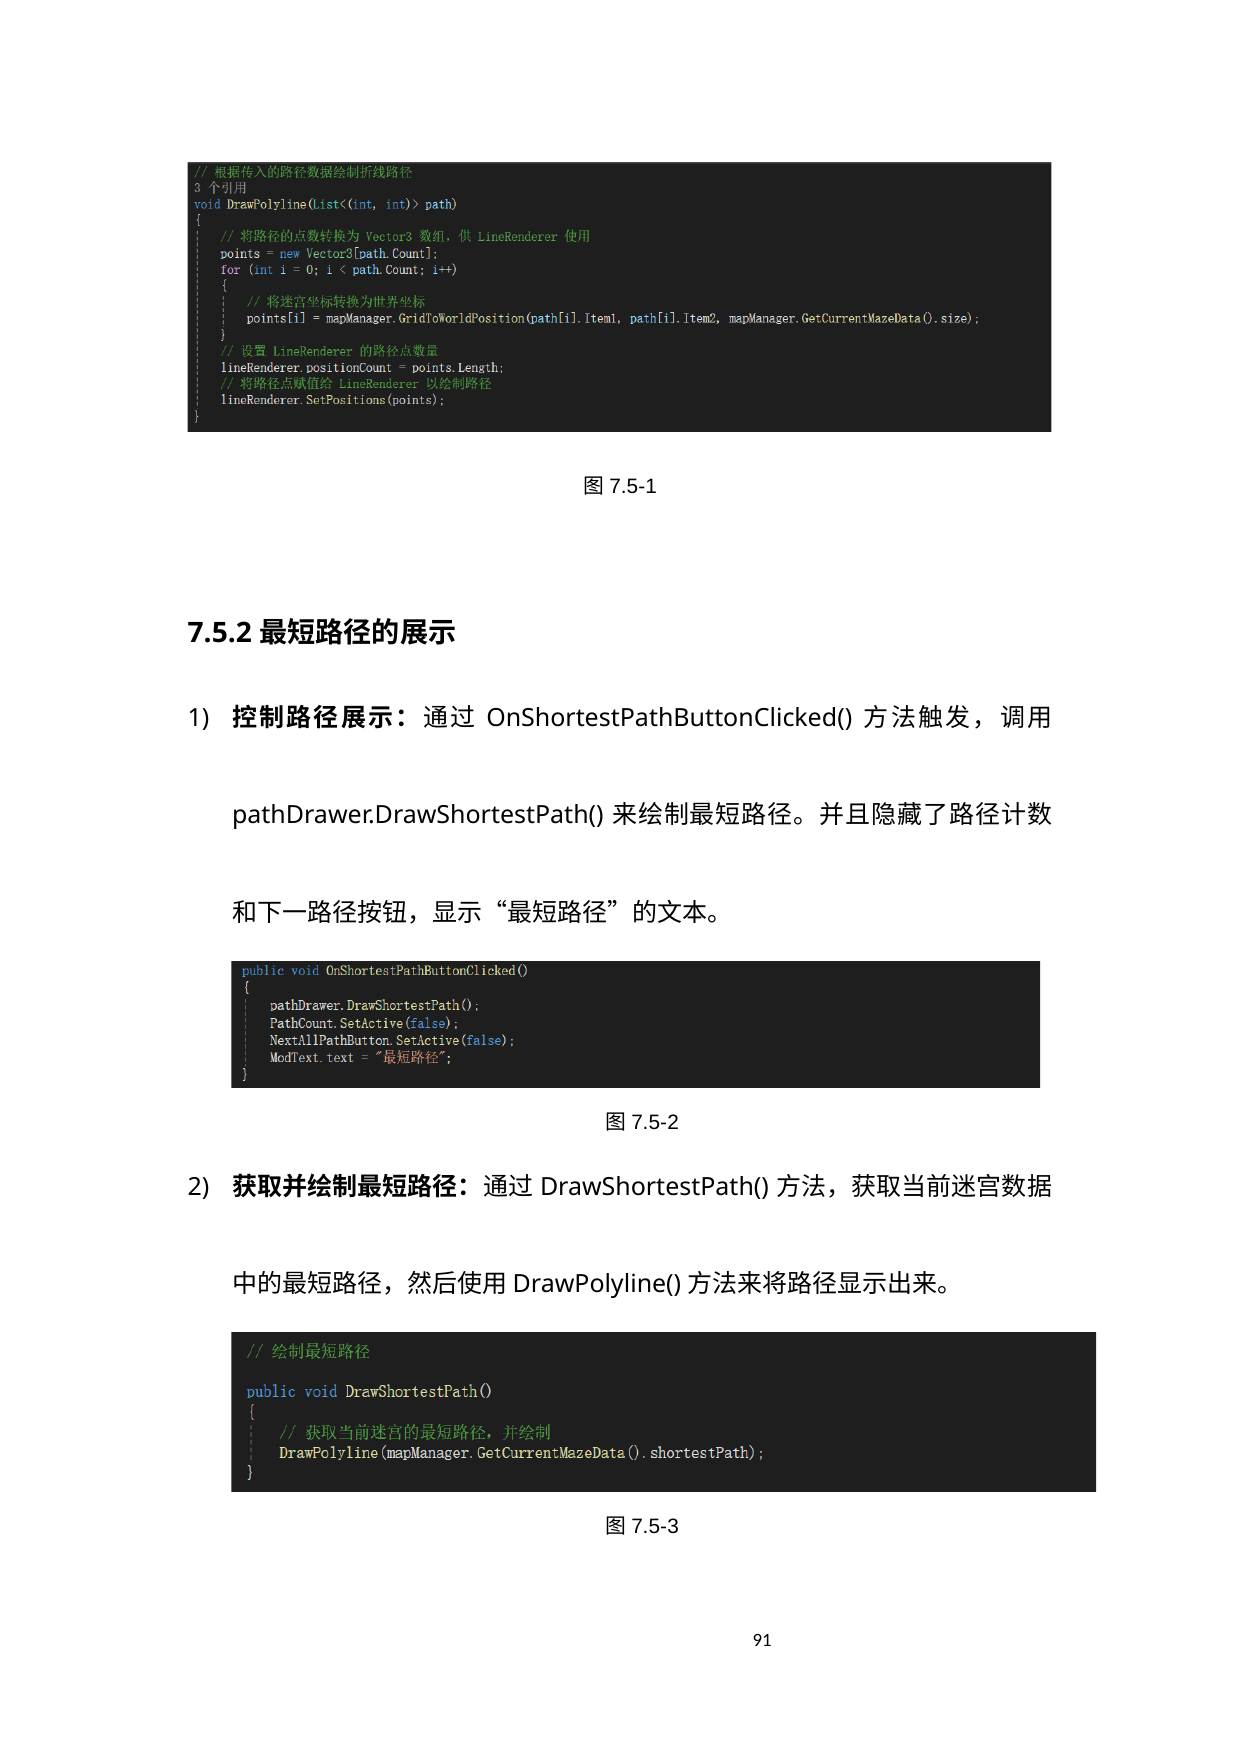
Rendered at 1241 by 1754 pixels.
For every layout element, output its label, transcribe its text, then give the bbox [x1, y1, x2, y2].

picture [231, 1332, 1097, 1492]
list 获取并绘制最短路径：通过 DrawShortestPath() 方法，获取当前迷宫数据中的最短路径，然后使用 DrawPolyline() 方法来将路径显示出来。 [187, 1152, 1053, 1314]
list 图 7.5-2 [231, 1104, 1053, 1137]
list 控制路径展示：通过 OnShortestPathButtonClicked() 方法触发，调用 pathDrawer.DrawShortestPath() 来绘制最短路径。并且隐藏了路径计数和下一路径按钮，显示“最短路径”的文本。 [187, 683, 1053, 943]
list 图 7.5-1 [187, 468, 1053, 500]
list 图 7.5-3 [231, 1508, 1053, 1541]
picture [187, 162, 1052, 432]
picture [231, 961, 1041, 1088]
text 7.5.2 最短路径的展示 [187, 597, 1053, 662]
